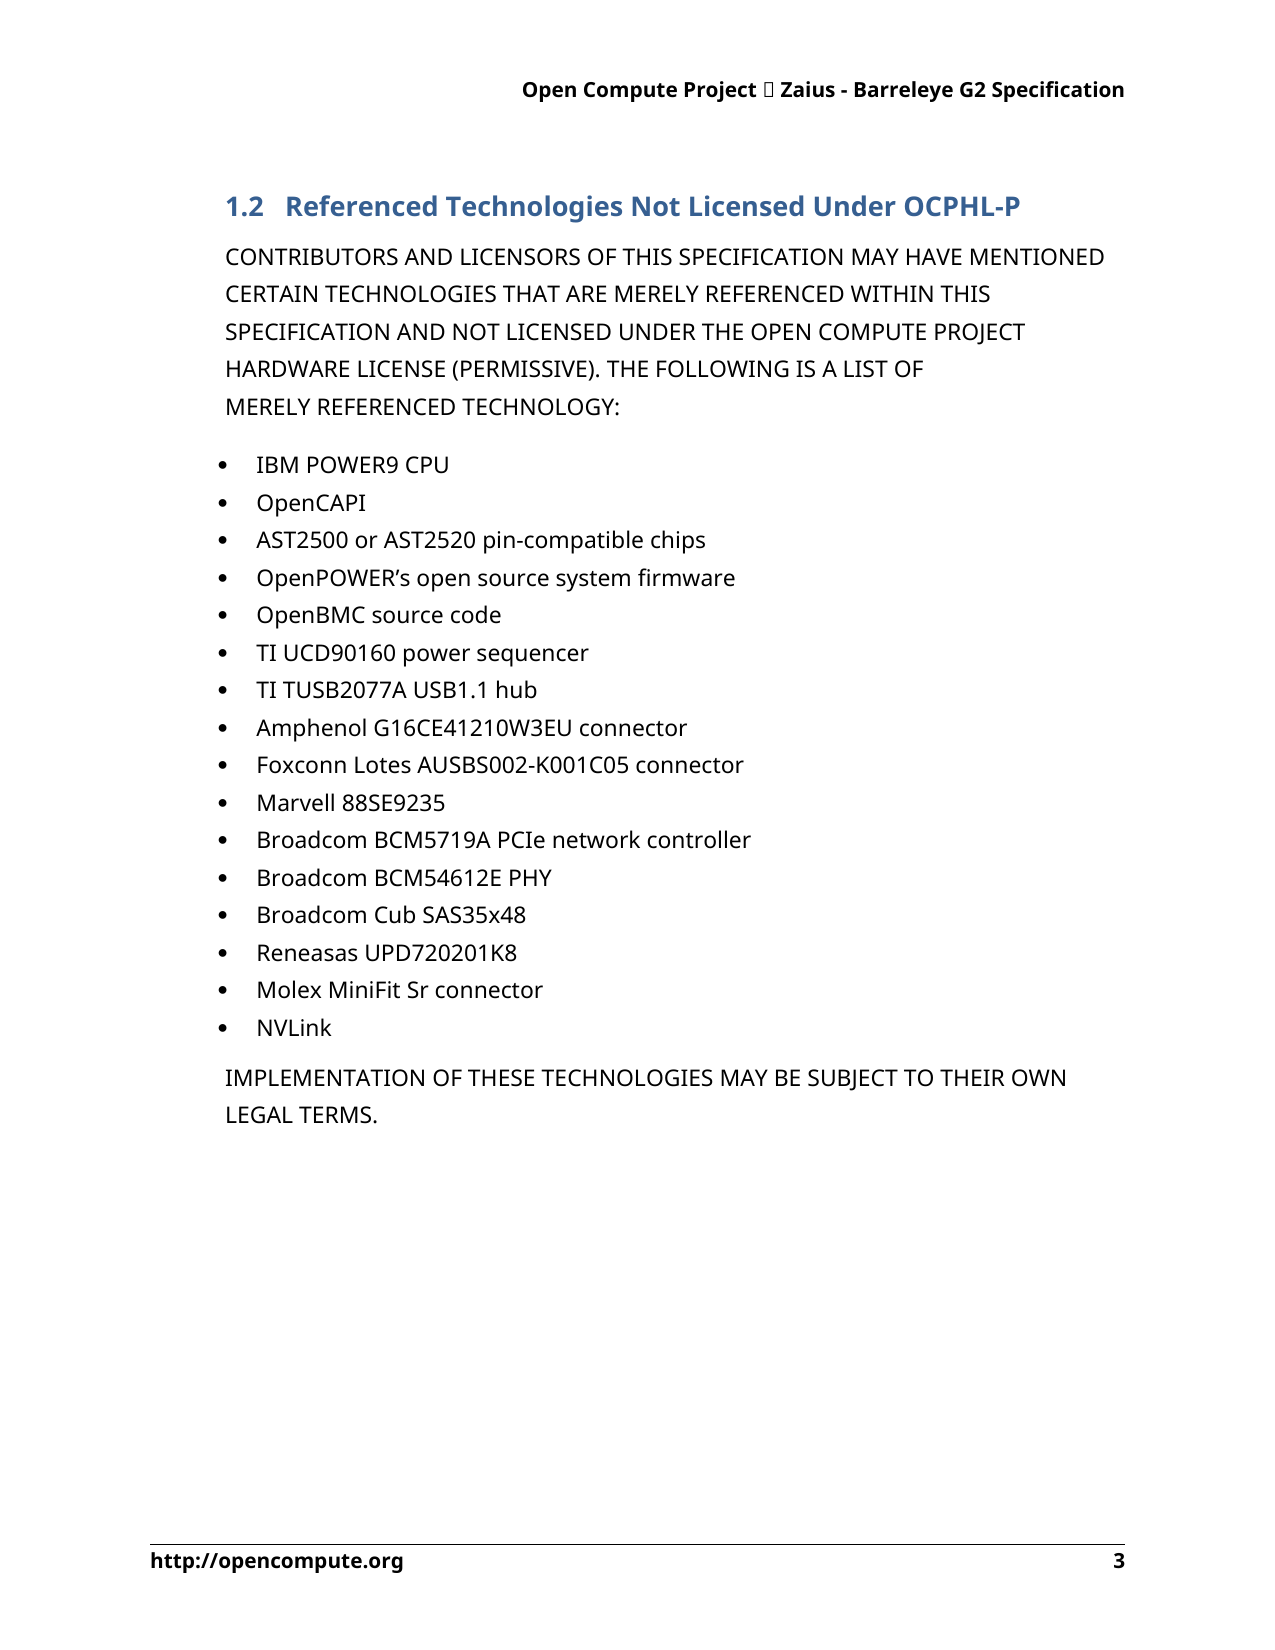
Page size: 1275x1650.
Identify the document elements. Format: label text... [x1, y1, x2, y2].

text CONTRIBUTORS AND LICENSORS OF THIS SPECIFICATION MAY HAVE MENTIONED CERTAIN TECHNOLOGIES THAT ARE MERELY REFERENCED WITHIN THIS SPECIFICATION AND NOT LICENSED UNDER THE OPEN COMPUTE PROJECT HARDWARE LICENSE (PERMISSIVE). THE FOLLOWING IS A LIST OF MERELY REFERENCED TECHNOLOGY: [225, 237, 1125, 425]
list OpenPOWER’s open source system firmware [219, 558, 1125, 596]
list Marvell 88SE9235 [219, 783, 1125, 821]
list TI TUSB2077A USB1.1 hub [219, 671, 1125, 708]
list Foxconn Lotes AUSBS002-K001C05 connector [219, 746, 1125, 783]
list TI UCD90160 power sequencer [219, 633, 1125, 671]
text IMPLEMENTATION OF THESE TECHNOLOGIES MAY BE SUBJECT TO THEIR OWN LEGAL TERMS. [225, 1058, 1125, 1133]
subtitle Referenced Technologies Not Licensed Under OCPHL-P [225, 187, 1125, 225]
list Broadcom BCM5719A PCIe network controller [219, 821, 1125, 858]
list Reneasas UPD720201K8 [219, 933, 1125, 971]
list Broadcom Cub SAS35x48 [219, 896, 1125, 933]
list NVLink [219, 1008, 1125, 1046]
list Amphenol G16CE41210W3EU connector [219, 708, 1125, 746]
list IBM POWER9 CPU [219, 446, 1125, 483]
list OpenBMC source code [219, 596, 1125, 633]
list AST2500 or AST2520 pin-compatible chips [219, 521, 1125, 558]
list Molex MiniFit Sr connector [219, 971, 1125, 1008]
list Broadcom BCM54612E PHY [219, 858, 1125, 896]
list OpenCAPI [219, 483, 1125, 521]
